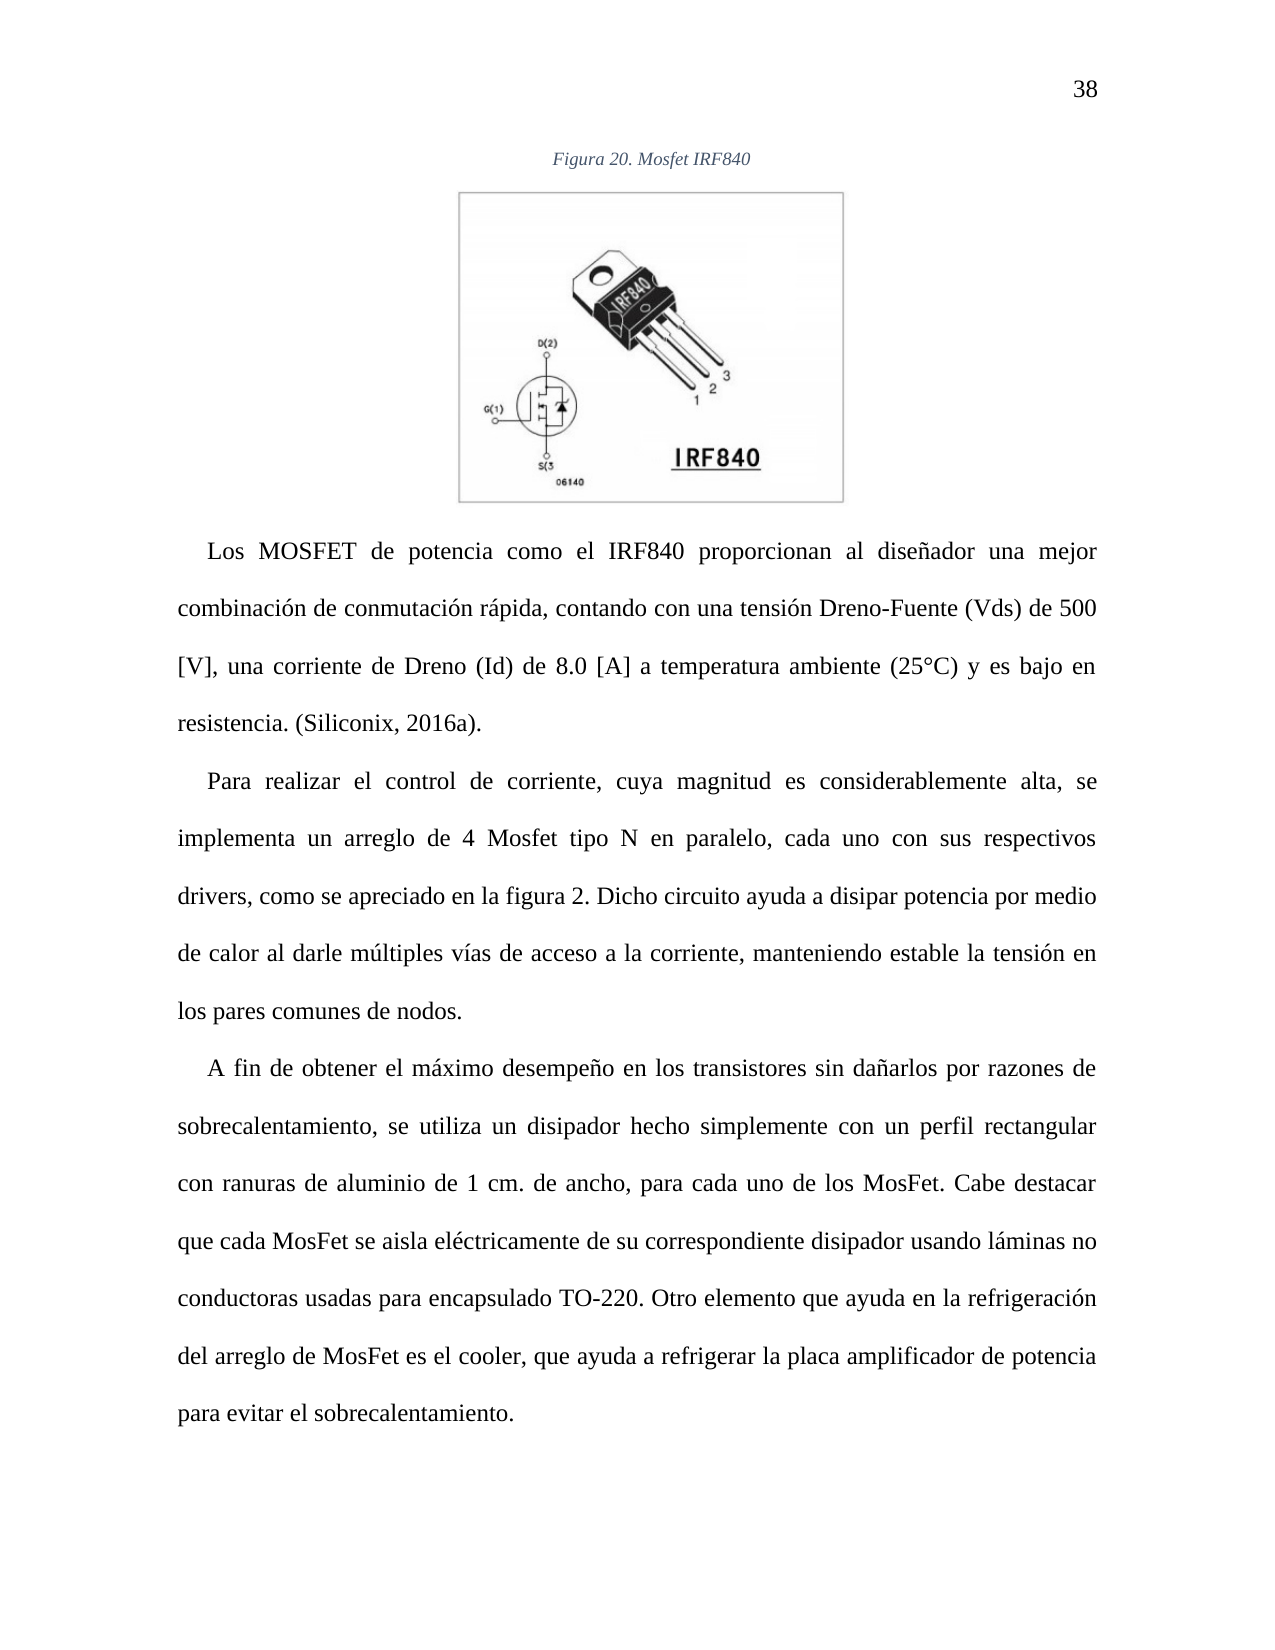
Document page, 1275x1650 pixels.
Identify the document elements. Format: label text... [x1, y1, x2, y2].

text A fin de obtener el máximo desempeño en los transistores sin dañarlos por razones de sobrecalentamiento, se utiliza un disipador hecho simplemente con un perfil rectangular con ranuras de aluminio de 1 cm. de ancho, para cada uno de los MosFet. Cabe destacar que cada MosFet se aisla eléctricamente de su correspondiente disipador usando láminas no conductoras usadas para encapsulado TO-220. Otro elemento que ayuda en la refrigeración del arreglo de MosFet es el cooler, que ayuda a refrigerar la placa amplificador de potencia para evitar el sobrecalentamiento. [177, 1053, 1098, 1427]
picture [455, 190, 849, 508]
text Para realizar el control de corriente, cuya magnitud es considerablemente alta, se implementa un arreglo de 4 Mosfet tipo N en paralelo, cada uno con sus respectivos drivers, como se apreciado en la figura 2. Dicho circuito ayuda a disipar potencia por medio de calor al darle múltiples vías de acceso a la corriente, manteniendo estable la tensión en los pares comunes de nodos. [177, 766, 1098, 1025]
text Los MOSFET de potencia como el IRF840 proporcionan al diseñador una mejor combinación de conmutación rápida, contando con una tensión Dreno-Fuente (Vds) de 500 [V], una corriente de Dreno (Id) de 8.0 [A] a temperatura ambiente (25°C) y es bajo en resistencia. (Siliconix, 2016a). [177, 536, 1098, 737]
